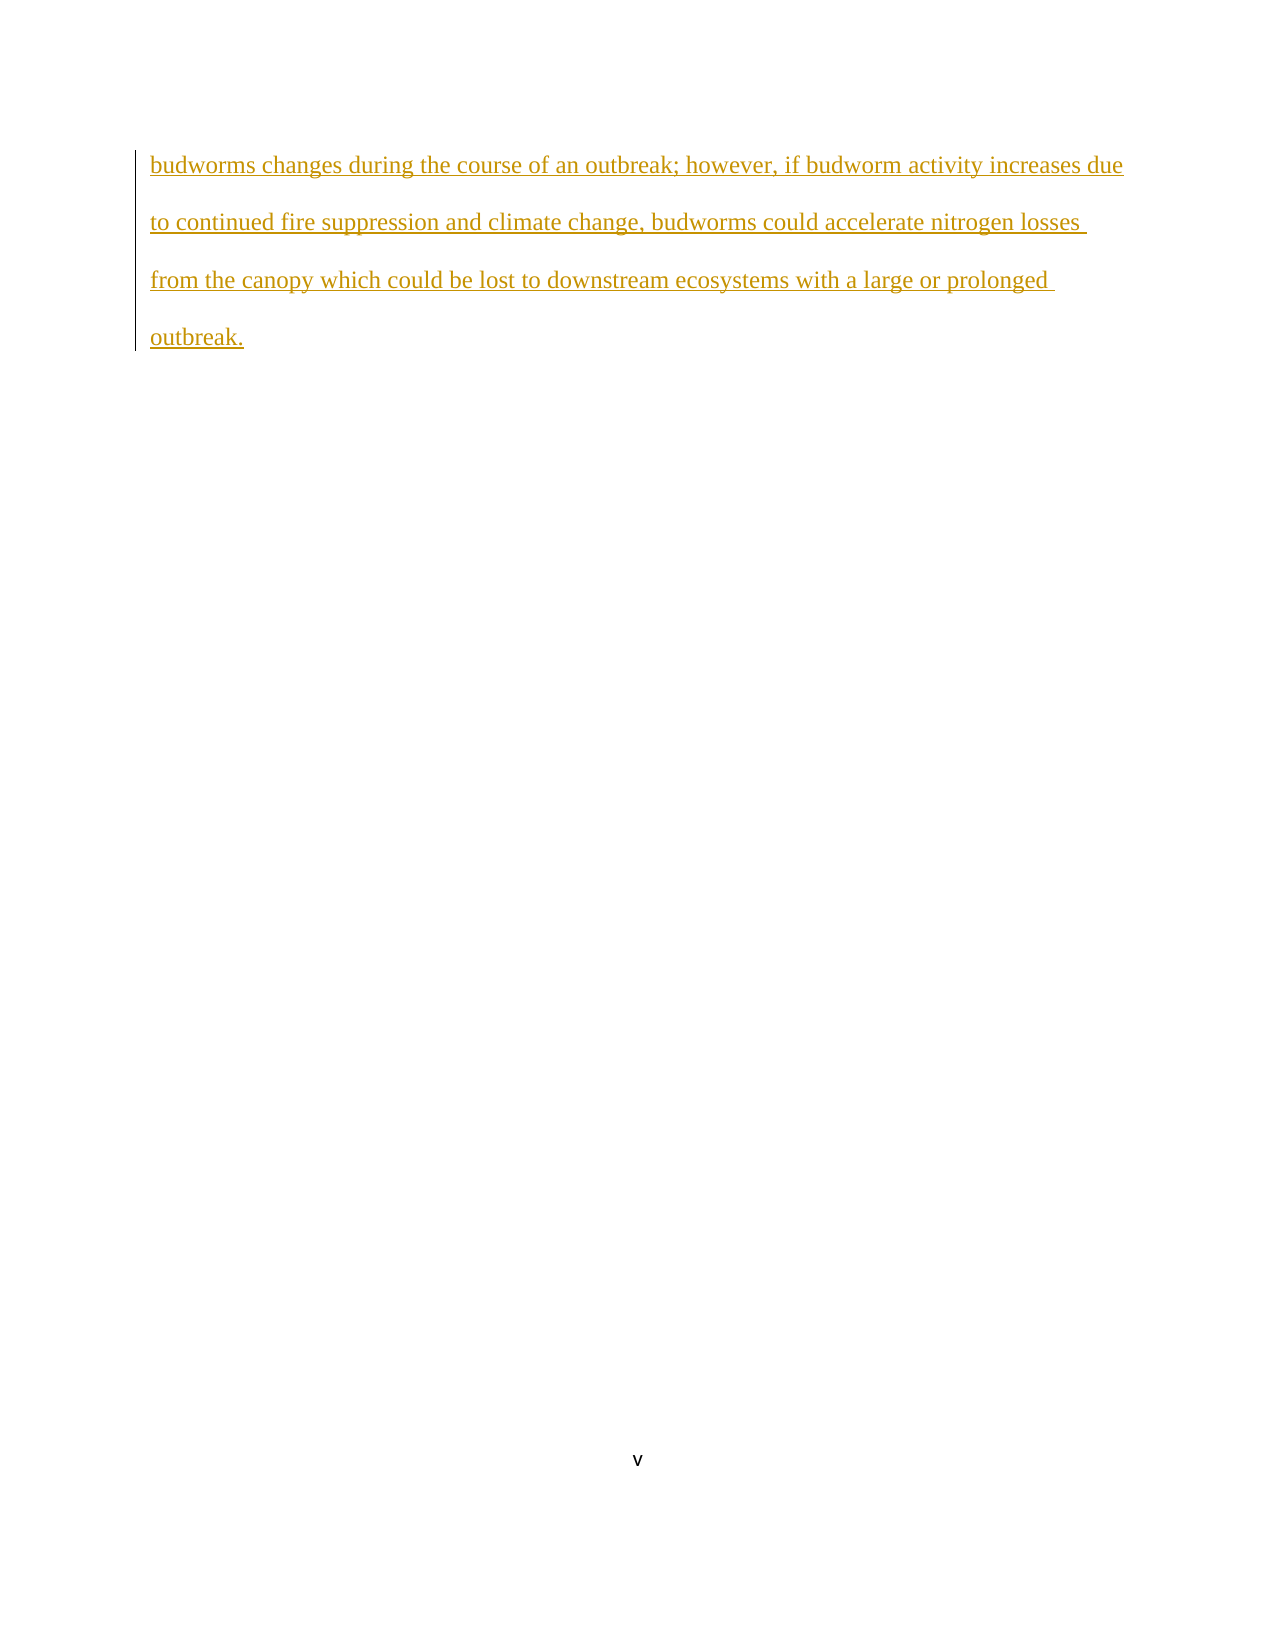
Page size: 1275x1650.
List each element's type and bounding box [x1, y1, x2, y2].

text [150, 150, 1125, 351]
